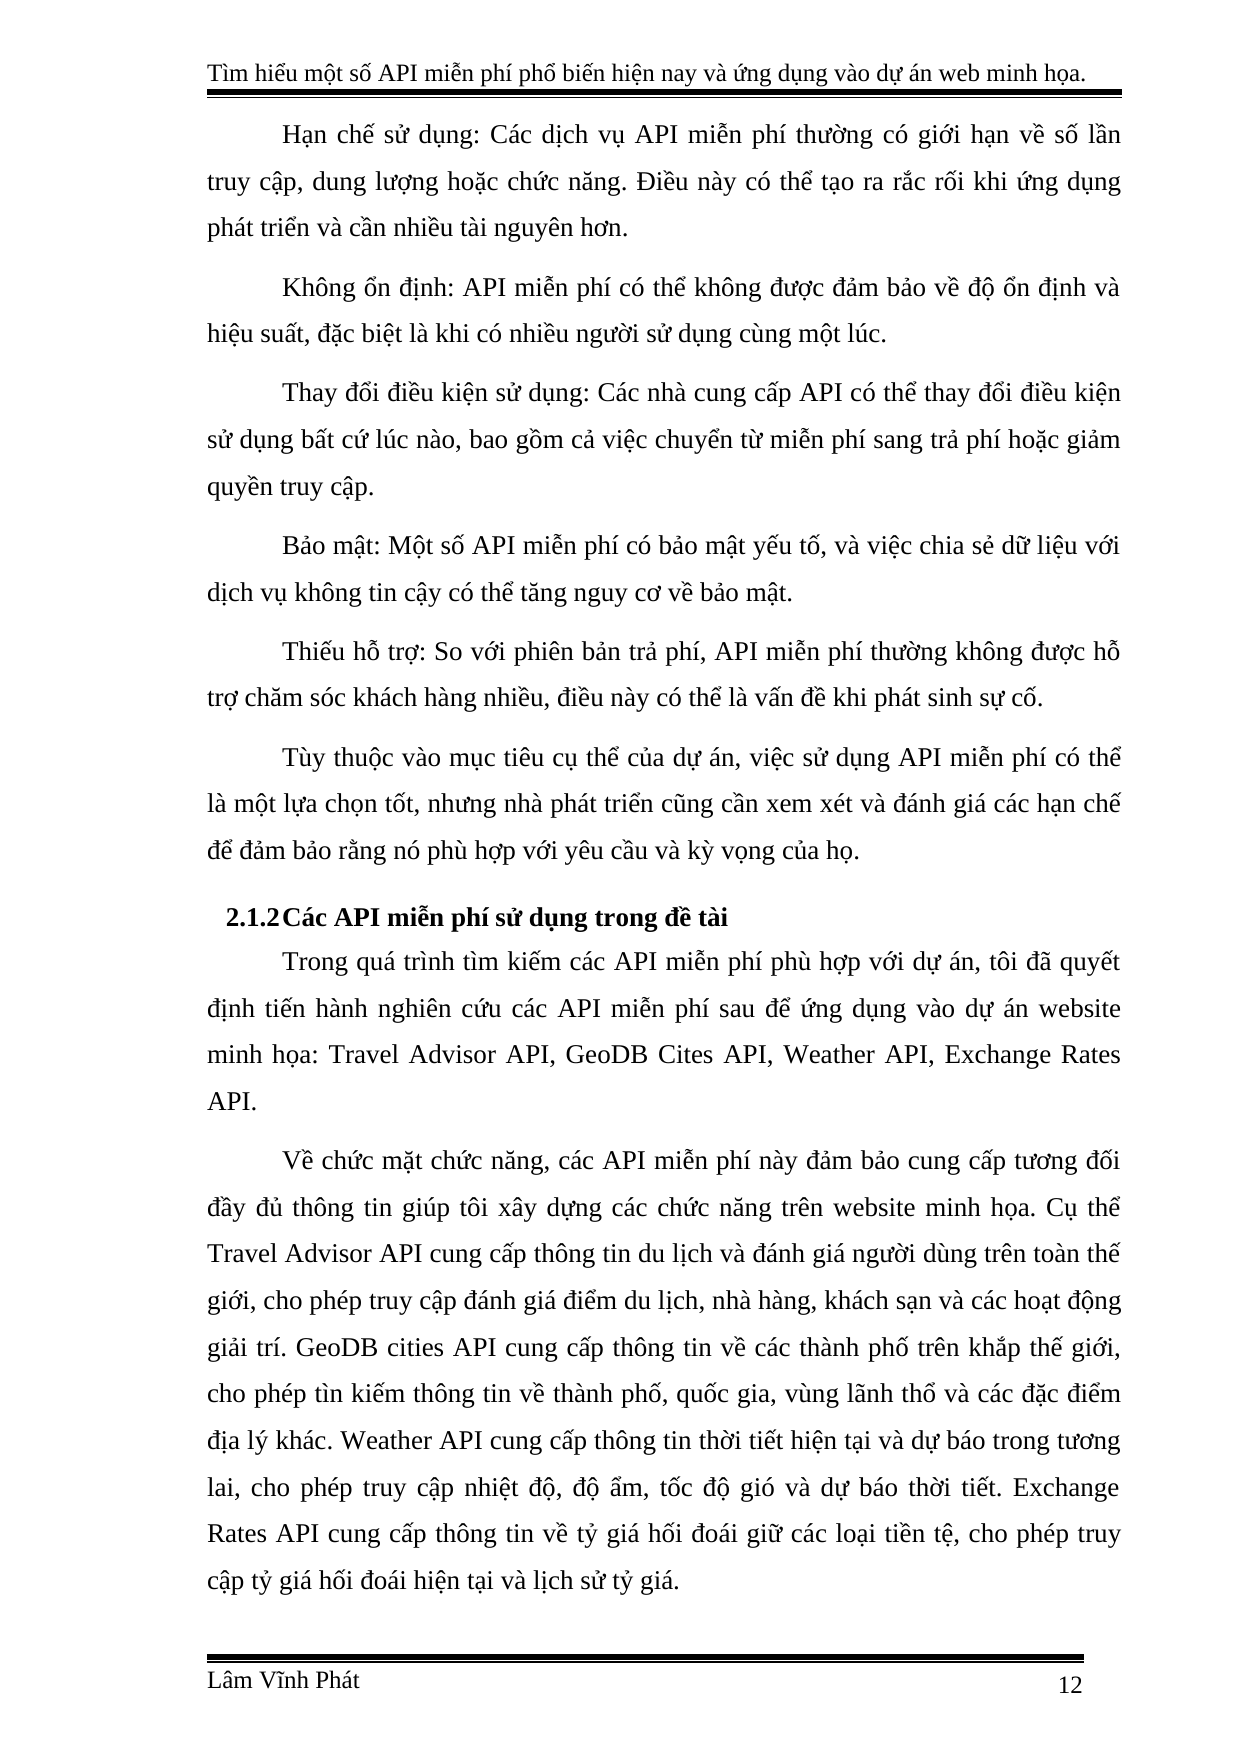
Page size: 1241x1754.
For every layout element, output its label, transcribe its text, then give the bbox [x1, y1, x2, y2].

text Bảo mật: Một số API miễn phí có bảo mật yếu tố, và việc chia sẻ dữ liệu với dịch vụ không tin cậy có thể tăng nguy cơ về bảo mật. [207, 529, 1122, 607]
text Hạn chế sử dụng: Các dịch vụ API miễn phí thường có giới hạn về số lần truy cập, dung lượng hoặc chức năng. Điều này có thể tạo ra rắc rối khi ứng dụng phát triển và cần nhiều tài nguyên hơn. [207, 118, 1122, 243]
subtitle Các API miễn phí sử dụng trong đề tài [226, 901, 1122, 933]
text Tùy thuộc vào mục tiêu cụ thể của dự án, việc sử dụng API miễn phí có thể là một lựa chọn tốt, nhưng nhà phát triển cũng cần xem xét và đánh giá các hạn chế để đảm bảo rằng nó phù hợp với yêu cầu và kỳ vọng của họ. [207, 741, 1122, 865]
text Trong quá trình tìm kiếm các API miễn phí phù hợp với dự án, tôi đã quyết định tiến hành nghiên cứu các API miễn phí sau để ứng dụng vào dự án website minh họa: Travel Advisor API, GeoDB Cites API, Weather API, Exchange Rates API. [207, 945, 1122, 1116]
text Thay đổi điều kiện sử dụng: Các nhà cung cấp API có thể thay đổi điều kiện sử dụng bất cứ lúc nào, bao gồm cả việc chuyển từ miễn phí sang trả phí hoặc giảm quyền truy cập. [207, 376, 1122, 501]
text Không ổn định: API miễn phí có thể không được đảm bảo về độ ổn định và hiệu suất, đặc biệt là khi có nhiều người sử dụng cùng một lúc. [207, 271, 1122, 348]
text Thiếu hỗ trợ: So với phiên bản trả phí, API miễn phí thường không được hỗ trợ chăm sóc khách hàng nhiều, điều này có thể là vấn đề khi phát sinh sự cố. [207, 635, 1122, 713]
text Về chức mặt chức năng, các API miễn phí này đảm bảo cung cấp tương đối đầy đủ thông tin giúp tôi xây dựng các chức năng trên website minh họa. Cụ thể Travel Advisor API cung cấp thông tin du lịch và đánh giá người dùng trên toàn thế giới, cho phép truy cập đánh giá điểm du lịch, nhà hàng, khách sạn và các hoạt động giải trí. GeoDB cities API cung cấp thông tin về các thành phố trên khắp thế giới, cho phép tìn kiếm thông tin về thành phố, quốc gia, vùng lãnh thổ và các đặc điểm địa lý khác. Weather API cung cấp thông tin thời tiết hiện tại và dự báo trong tương lai, cho phép truy cập nhiệt độ, độ ẩm, tốc độ gió và dự báo thời tiết. Exchange Rates API cung cấp thông tin về tỷ giá hối đoái giữ các loại tiền tệ, cho phép truy cập tỷ giá hối đoái hiện tại và lịch sử tỷ giá. [207, 1144, 1122, 1595]
